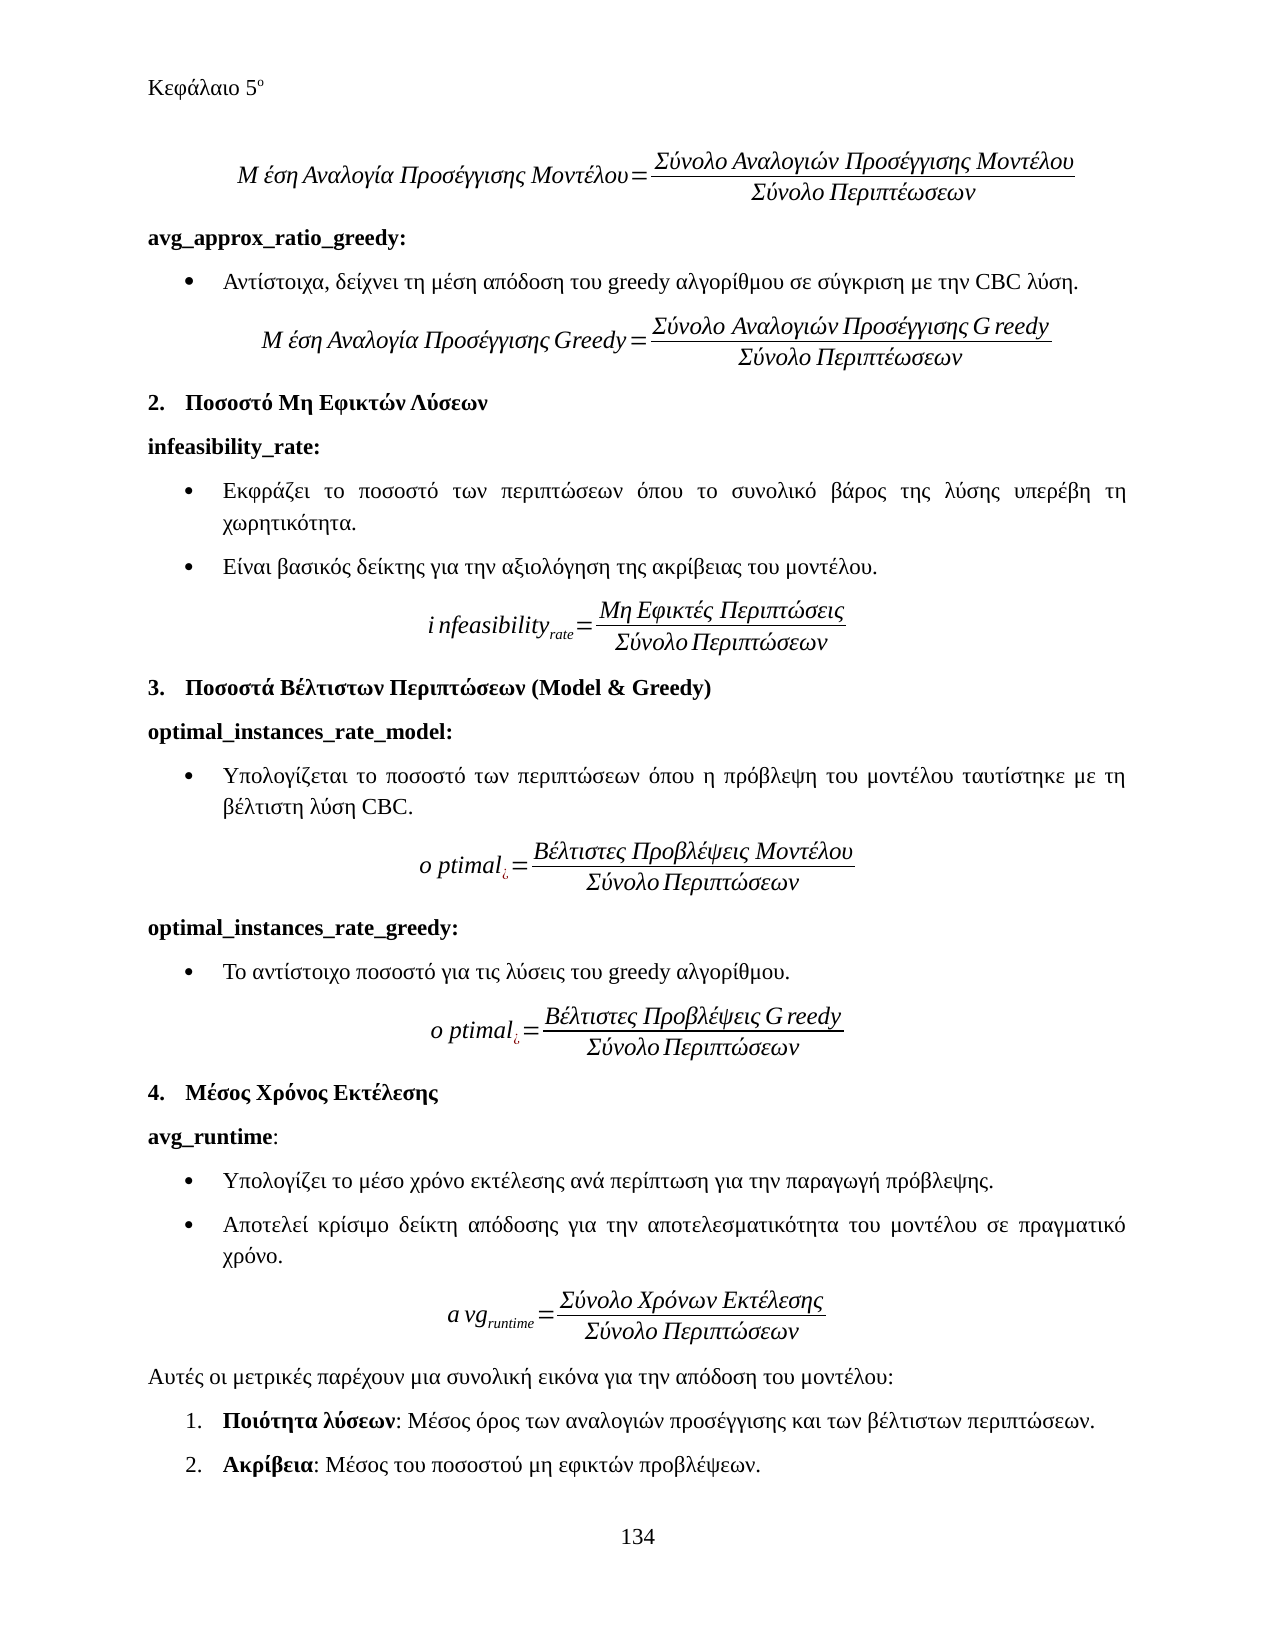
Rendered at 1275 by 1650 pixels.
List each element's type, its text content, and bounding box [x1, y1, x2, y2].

text infeasibility_rate: [148, 433, 1127, 459]
text avg_approx_ratio_greedy: [148, 224, 1127, 251]
text Αυτές οι μετρικές παρέχουν μια συνολική εικόνα για την απόδοση του μοντέλου: [148, 1363, 1127, 1390]
list Το αντίστοιχο ποσοστό για τις λύσεις του greedy αλγορίθμου. [185, 958, 1127, 984]
list Ποσοστό Μη Εφικτών Λύσεων [148, 389, 1127, 416]
list Ποσοστά Βέλτιστων Περιπτώσεων (Model & Greedy) [148, 674, 1127, 700]
list Είναι βασικός δείκτης για την αξιολόγηση της ακρίβειας του μοντέλου. [185, 553, 1127, 579]
list Εκφράζει το ποσοστό των περιπτώσεων όπου το συνολικό βάρος της λύσης υπερέβη τη χωρητικότητα. [185, 477, 1127, 535]
text optimal_instances_rate_model: [148, 718, 1127, 744]
text optimal_instances_rate_greedy: [148, 914, 1127, 940]
list Αντίστοιχα, δείχνει τη μέση απόδοση του greedy αλγορίθμου σε σύγκριση με την CBC λύση. [185, 268, 1127, 295]
list Αποτελεί κρίσιμο δείκτη απόδοσης για την αποτελεσματικότητα του μοντέλου σε πραγματικό χρόνο. [185, 1211, 1127, 1269]
text avg_runtime: [148, 1123, 1127, 1149]
list Υπολογίζει το μέσο χρόνο εκτέλεσης ανά περίπτωση για την παραγωγή πρόβλεψης. [185, 1167, 1127, 1193]
list Ποιότητα λύσεων: Μέσος όρος των αναλογιών προσέγγισης και των βέλτιστων περιπτώσεων. [185, 1407, 1127, 1434]
list Ακρίβεια: Μέσος του ποσοστού μη εφικτών προβλέψεων. [185, 1451, 1127, 1478]
list Υπολογίζεται το ποσοστό των περιπτώσεων όπου η πρόβλεψη του μοντέλου ταυτίστηκε με τη βέλτιστη λύση CBC. [185, 762, 1127, 820]
list Μέσος Χρόνος Εκτέλεσης [148, 1079, 1127, 1105]
